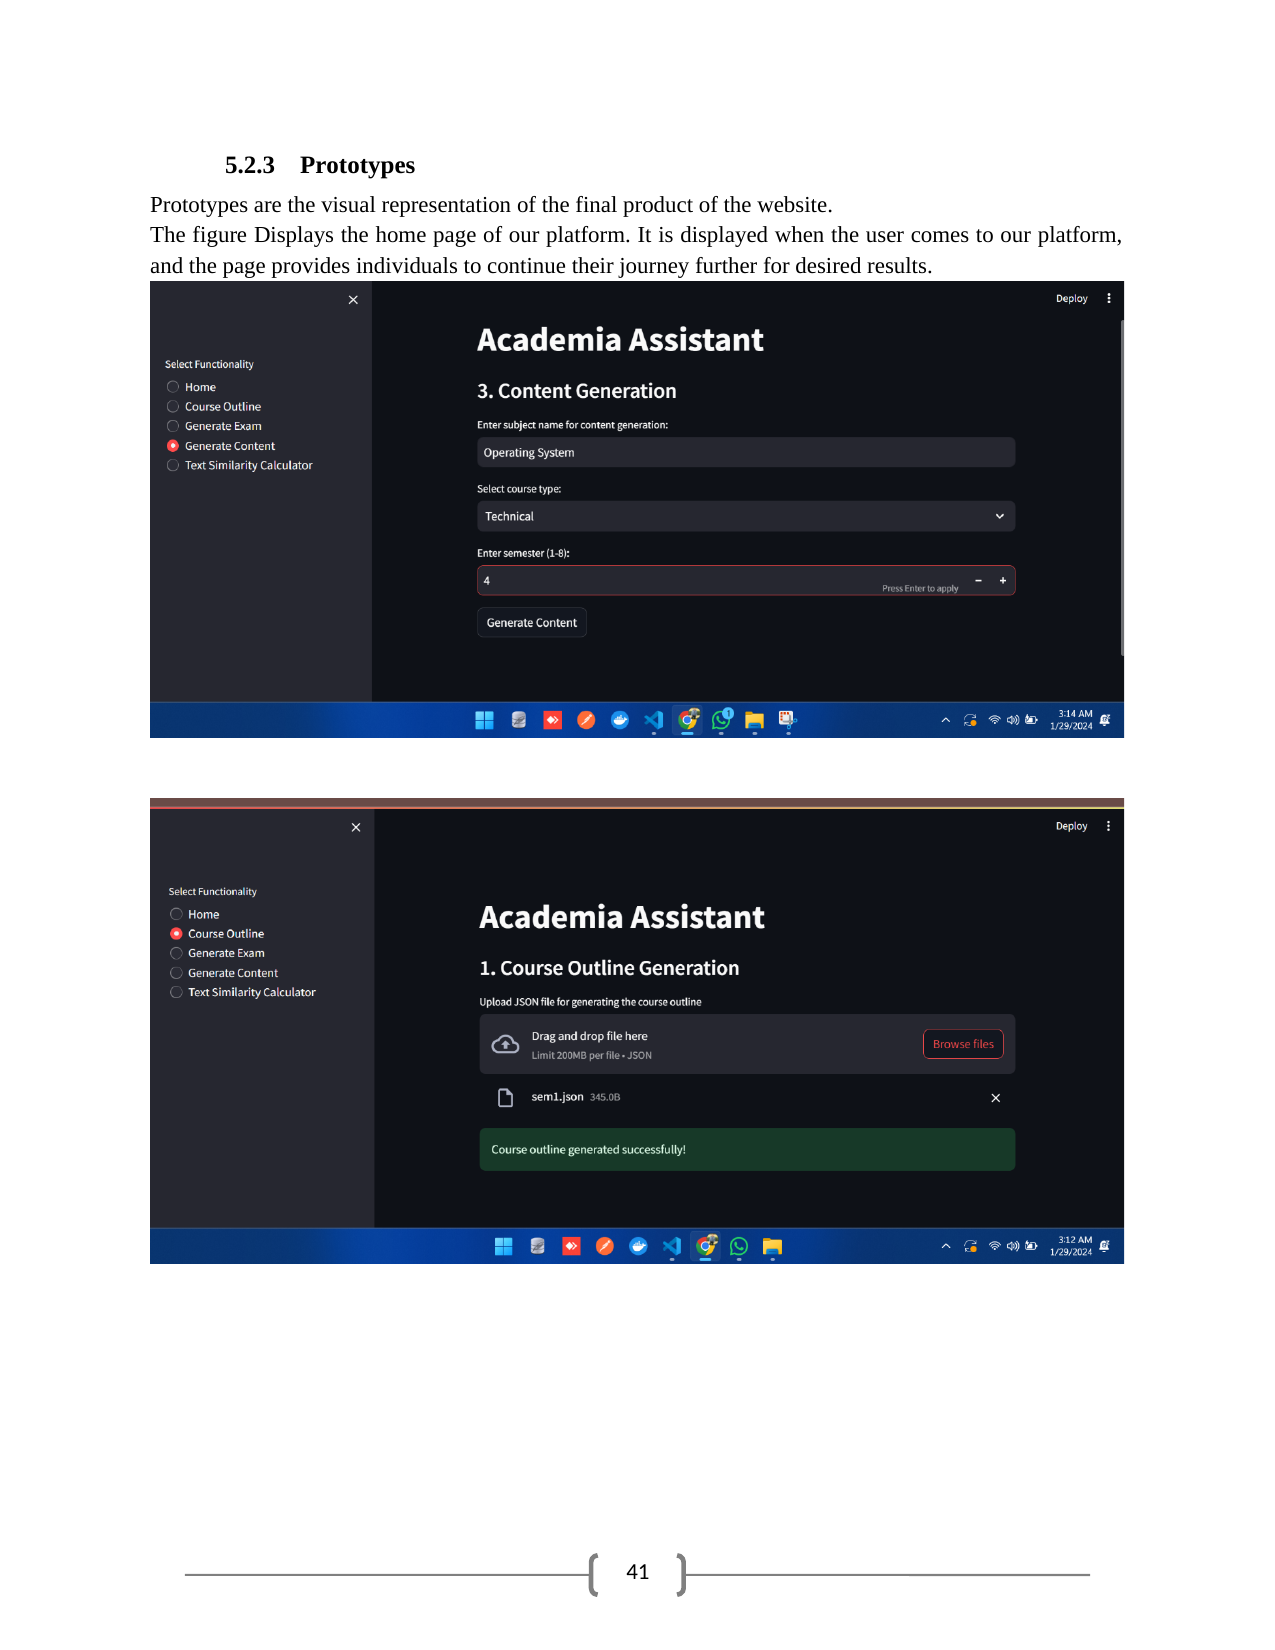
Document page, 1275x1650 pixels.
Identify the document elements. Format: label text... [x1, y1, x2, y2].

text The figure Displays the home page of our platform. It is displayed when the user comes to our platform, and the page provides individuals to continue their journey further for desired results. [150, 221, 1125, 278]
picture [150, 281, 1125, 738]
subtitle Prototypes [225, 150, 1125, 179]
picture [150, 798, 1125, 1264]
text Prototypes are the visual representation of the final product of the website. [150, 191, 1125, 218]
